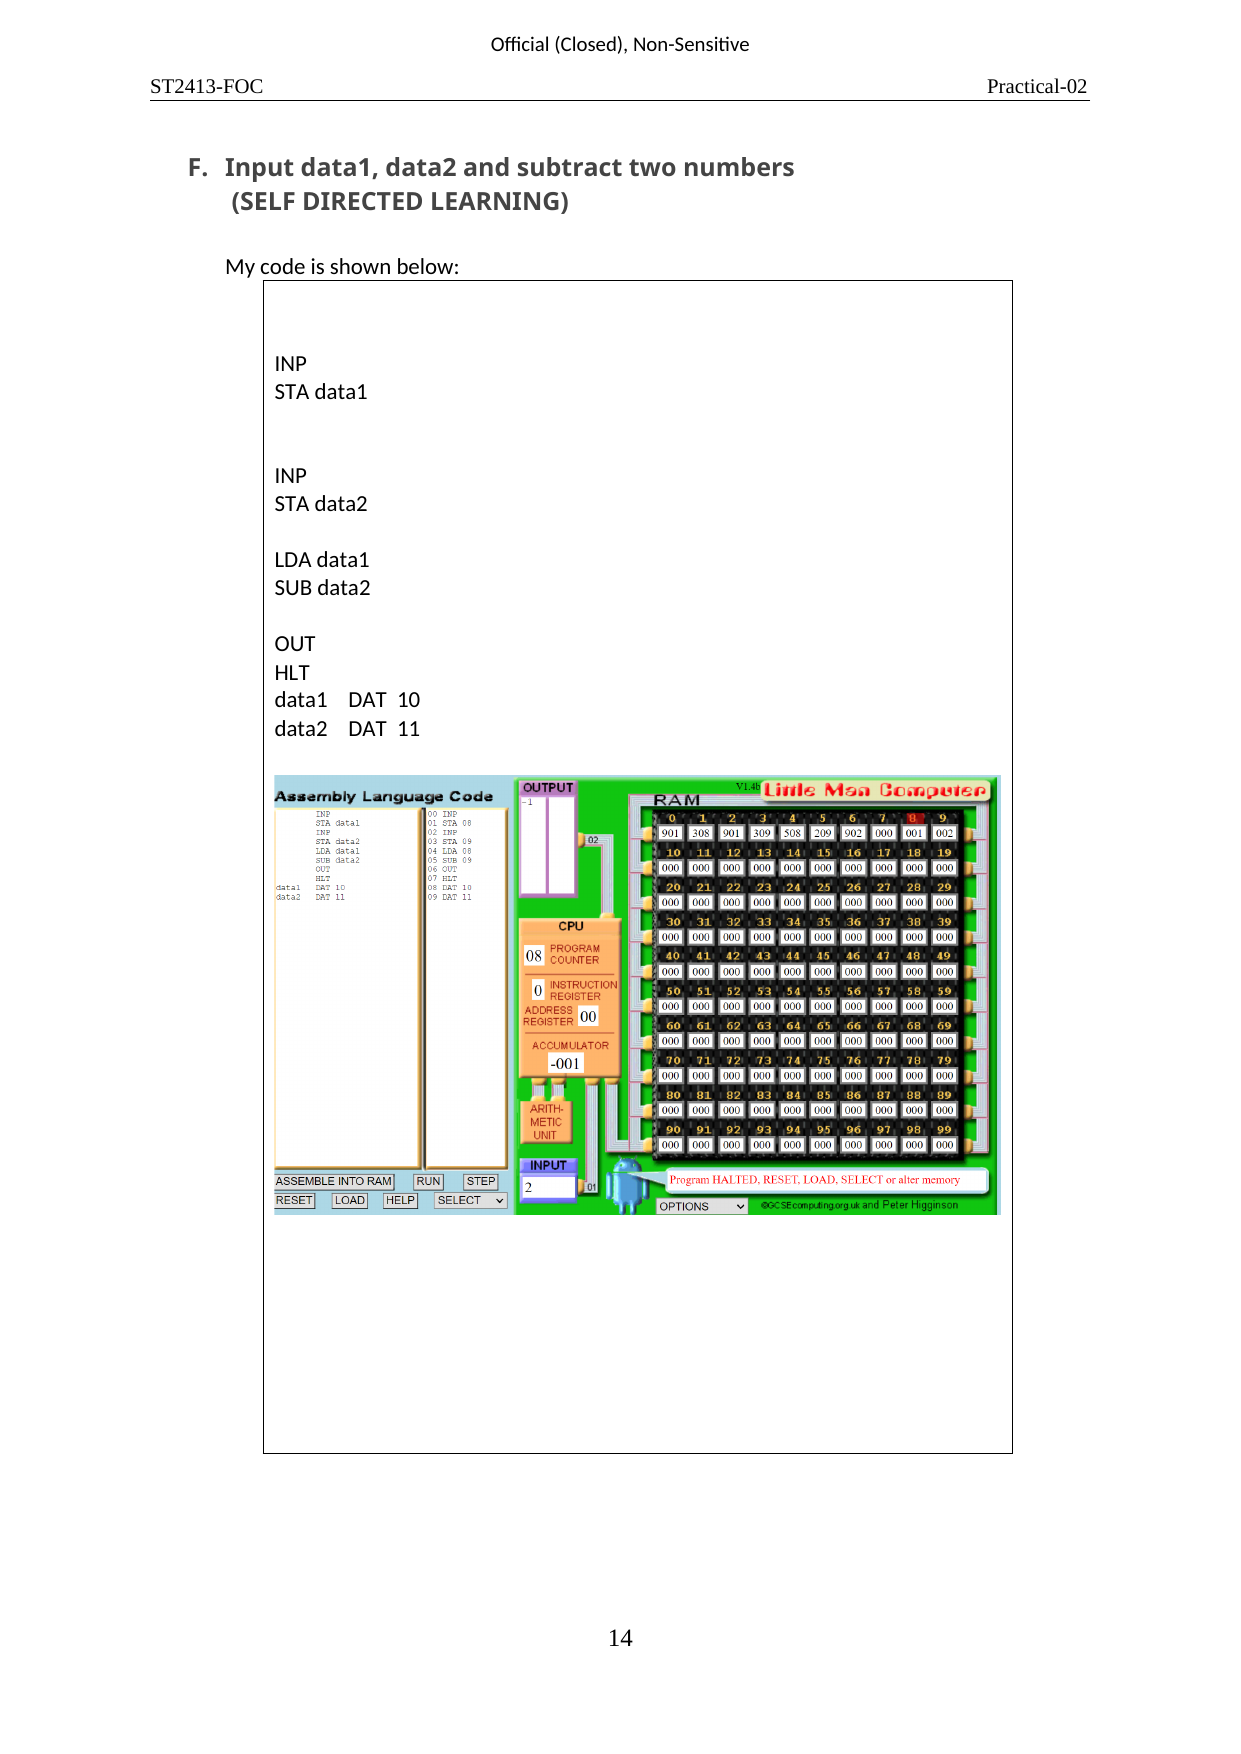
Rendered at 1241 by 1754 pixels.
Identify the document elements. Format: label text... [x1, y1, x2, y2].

text My code is shown below: [225, 252, 1090, 280]
table_header INP STA data1 INP STA data2 LDA data1 SUB data2 OUT HLT data1 DAT 10 data2 DAT 11 [264, 281, 1012, 1453]
list Input data1, data2 and subtract two numbers (SELF DIRECTED LEARNING) [187, 150, 1090, 218]
picture [274, 775, 1002, 1215]
